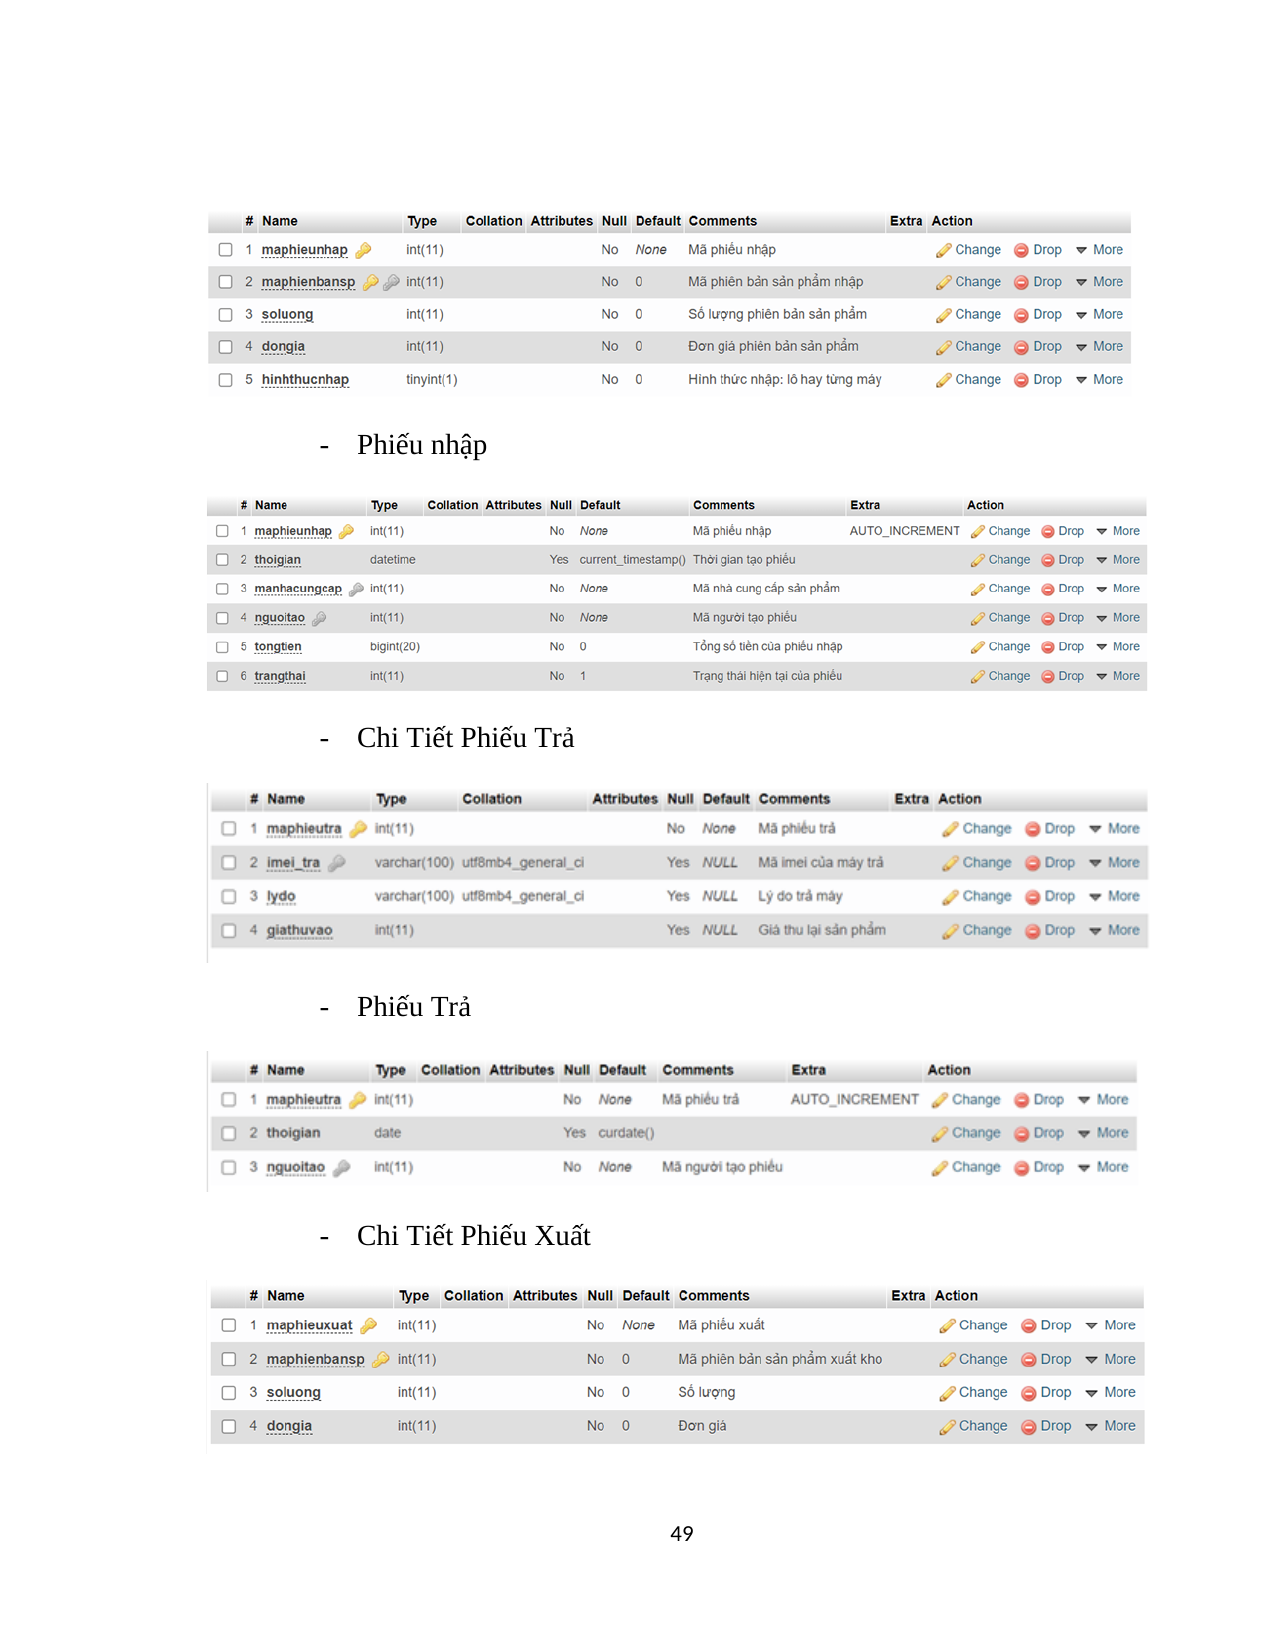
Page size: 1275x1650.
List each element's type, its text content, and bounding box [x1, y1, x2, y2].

picture [206, 1051, 1157, 1192]
list Chi Tiết Phiếu Xuất [319, 1218, 1157, 1251]
list Chi Tiết Phiếu Trả [319, 720, 1157, 754]
picture [206, 206, 1157, 401]
list Phiếu Trả [319, 989, 1157, 1022]
list Phiếu nhập [319, 427, 1157, 461]
picture [206, 1280, 1157, 1454]
picture [206, 489, 1157, 694]
picture [206, 783, 1157, 963]
